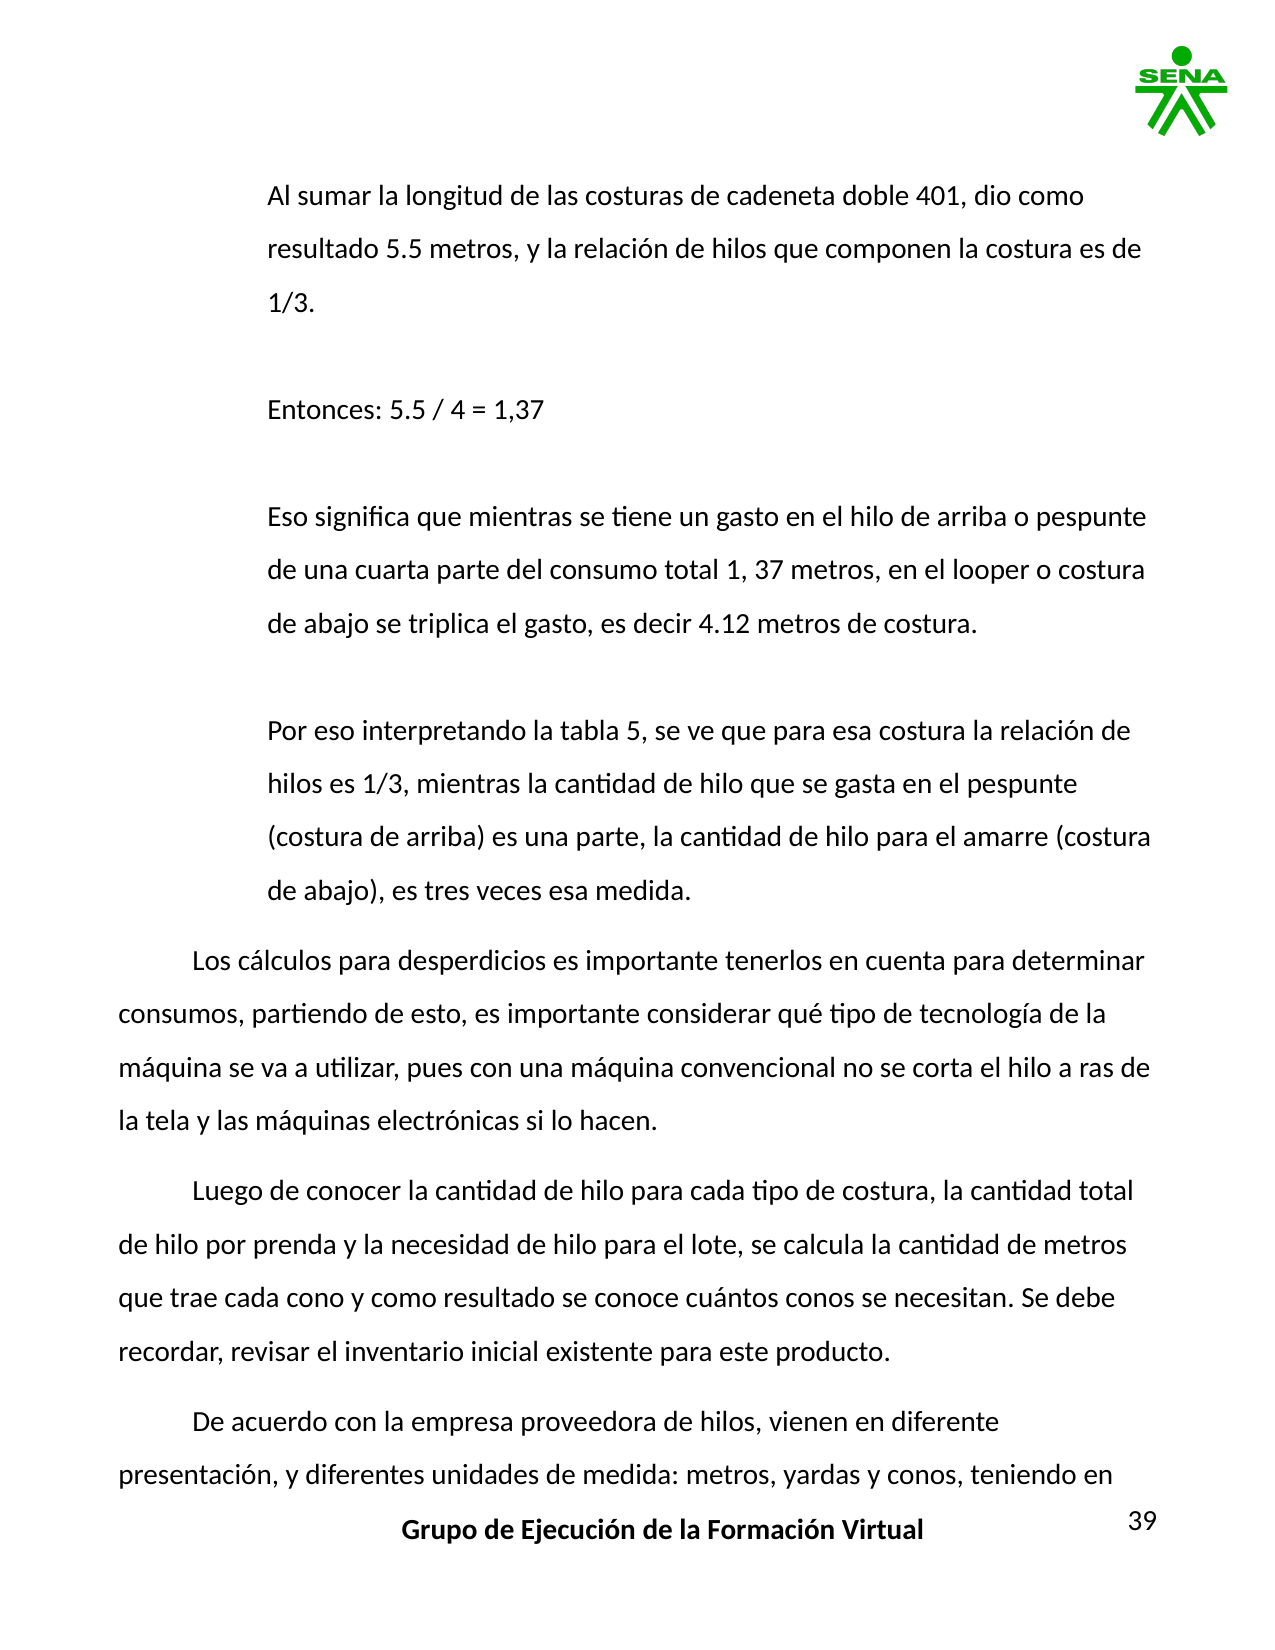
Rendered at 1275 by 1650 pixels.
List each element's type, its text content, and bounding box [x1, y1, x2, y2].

text Los cálculos para desperdicios es importante tenerlos en cuenta para determinar consumos, partiendo de esto, es importante considerar qué tipo de tecnología de la máquina se va a utilizar, pues con una máquina convencional no se corta el hilo a ras de la tela y las máquinas electrónicas si lo hacen. [118, 942, 1157, 1138]
list Al sumar la longitud de las costuras de cadeneta doble 401, dio como resultado 5.5 metros, y la relación de hilos que componen la costura es de 1/3. [267, 177, 1157, 320]
list Eso significa que mientras se tiene un gasto en el hilo de arriba o pespunte de una cuarta parte del consumo total 1, 37 metros, en el looper o costura de abajo se triplica el gasto, es decir 4.12 metros de costura. [267, 498, 1157, 640]
list Entonces: 5.5 / 4 = 1,37 [267, 391, 1157, 427]
picture [1135, 46, 1228, 136]
text Luego de conocer la cantidad de hilo para cada tipo de costura, la cantidad total de hilo por prenda y la necesidad de hilo para el lote, se calcula la cantidad de metros que trae cada cono y como resultado se conoce cuántos conos se necesitan. Se debe recordar, revisar el inventario inicial existente para este producto. [118, 1172, 1157, 1368]
list Por eso interpretando la tabla 5, se ve que para esa costura la relación de hilos es 1/3, mientras la cantidad de hilo que se gasta en el pespunte (costura de arriba) es una parte, la cantidad de hilo para el amarre (costura de abajo), es tres veces esa medida. [267, 712, 1157, 907]
